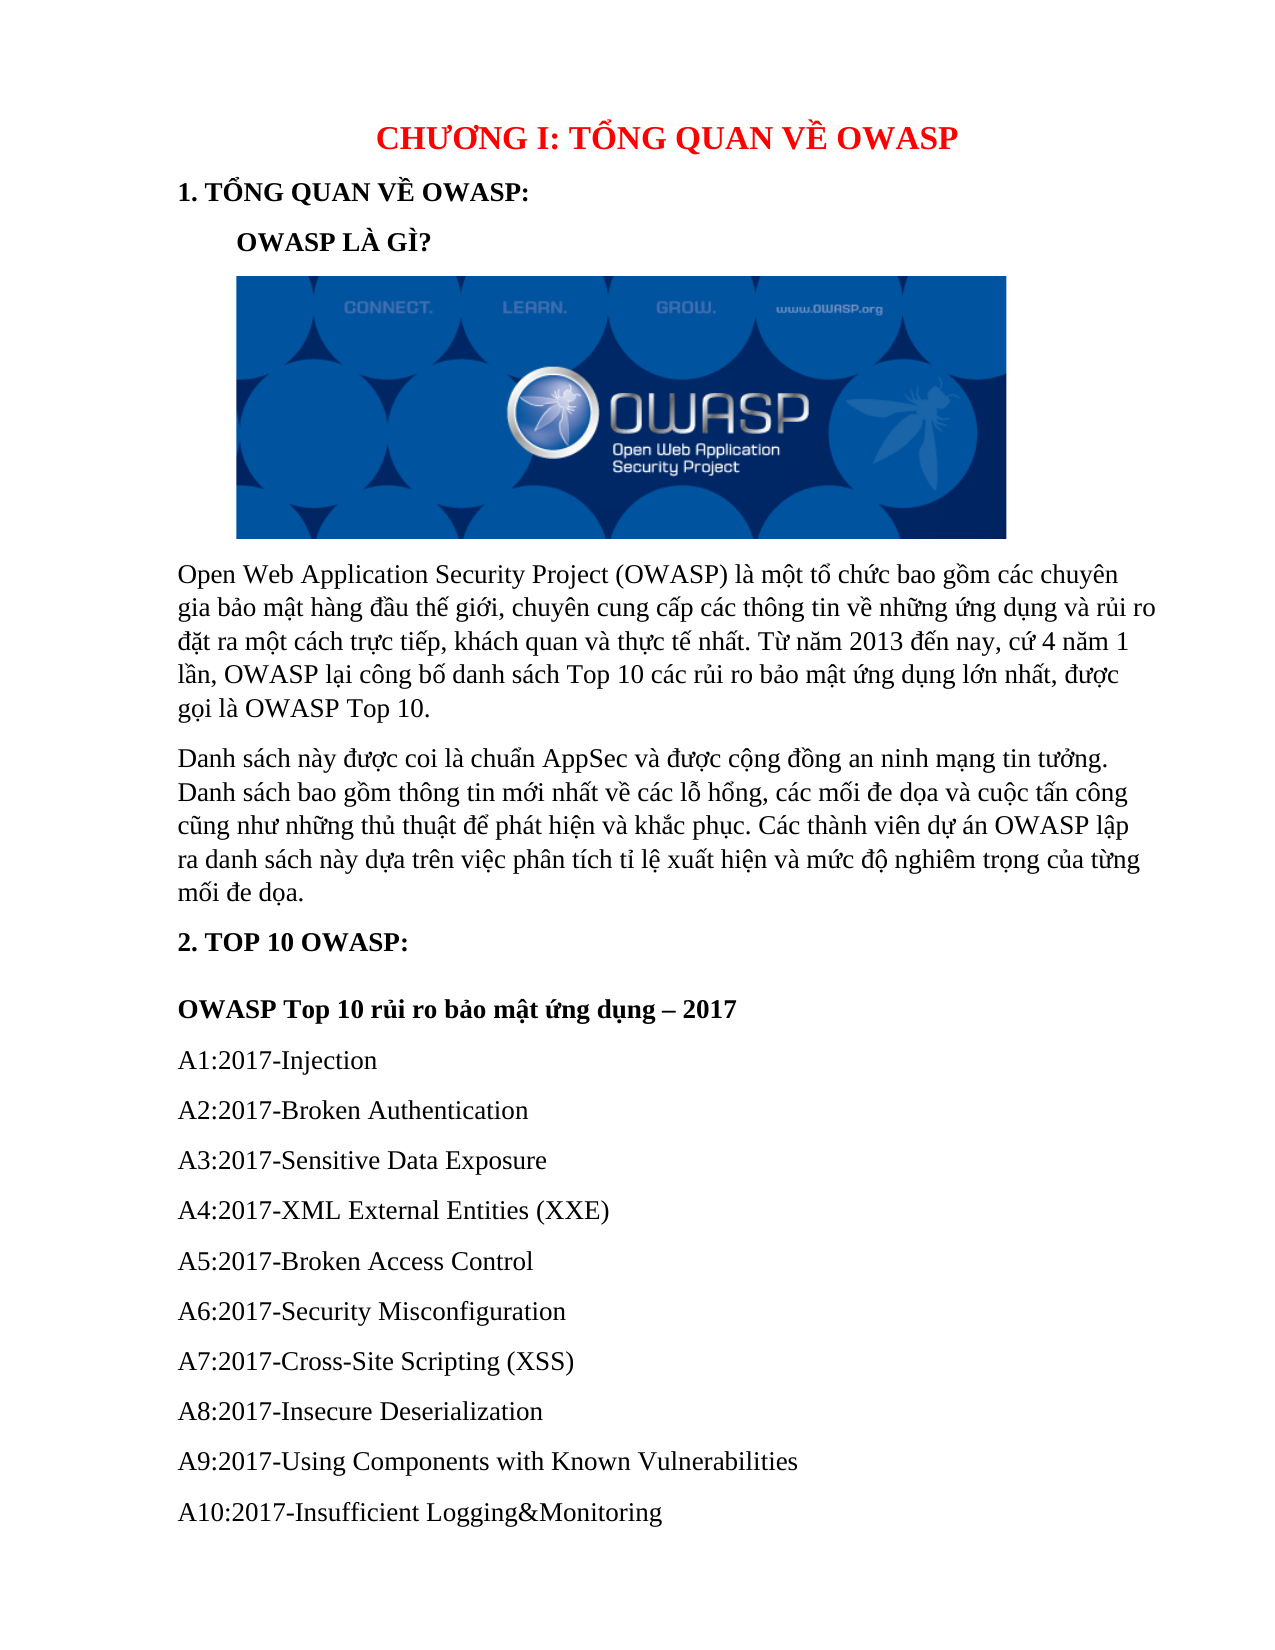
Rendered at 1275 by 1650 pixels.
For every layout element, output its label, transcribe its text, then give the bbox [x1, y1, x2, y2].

text 1. TỔNG QUAN VỀ OWASP: [177, 176, 1157, 207]
text A5:2017-Broken Access Control [177, 1245, 1157, 1276]
text A7:2017-Cross-Site Scripting (XSS) [177, 1345, 1157, 1376]
text OWASP LÀ GÌ? [177, 226, 1157, 257]
list 2. TOP 10 OWASP: [177, 927, 1157, 958]
text Danh sách này được coi là chuẩn AppSec và được cộng đồng an ninh mạng tin tưởng. Danh sách bao gồm thông tin mới nhất về các lỗ hổng, các mối đe dọa và cuộc tấn công cũng như những thủ thuật để phát hiện và khắc phục. Các thành viên dự án OWASP lập ra danh sách này dựa trên việc phân tích tỉ lệ xuất hiện và mức độ nghiêm trọng của từng mối đe dọa. [177, 742, 1157, 907]
picture [236, 276, 1007, 539]
text A9:2017-Using Components with Known Vulnerabilities [177, 1446, 1157, 1477]
text A3:2017-Sensitive Data Exposure [177, 1144, 1157, 1175]
text A8:2017-Insecure Deserialization [177, 1395, 1157, 1426]
text A1:2017-Injection [177, 1044, 1157, 1075]
text A2:2017-Broken Authentication [177, 1094, 1157, 1125]
list OWASP Top 10 rủi ro bảo mật ứng dụng – 2017 [177, 994, 1157, 1025]
text CHƯƠNG I: TỔNG QUAN VỀ OWASP [177, 118, 1157, 156]
text A6:2017-Security Misconfiguration [177, 1295, 1157, 1326]
text Open Web Application Security Project (OWASP) là một tổ chức bao gồm các chuyên gia bảo mật hàng đầu thế giới, chuyên cung cấp các thông tin về những ứng dụng và rủi ro đặt ra một cách trực tiếp, khách quan và thực tế nhất. Từ năm 2013 đến nay, cứ 4 năm 1 lần, OWASP lại công bố danh sách Top 10 các rủi ro bảo mật ứng dụng lớn nhất, được gọi là OWASP Top 10. [177, 558, 1157, 723]
text A10:2017-Insufficient Logging&Monitoring [177, 1496, 1157, 1527]
text A4:2017-XML External Entities (XXE) [177, 1194, 1157, 1226]
